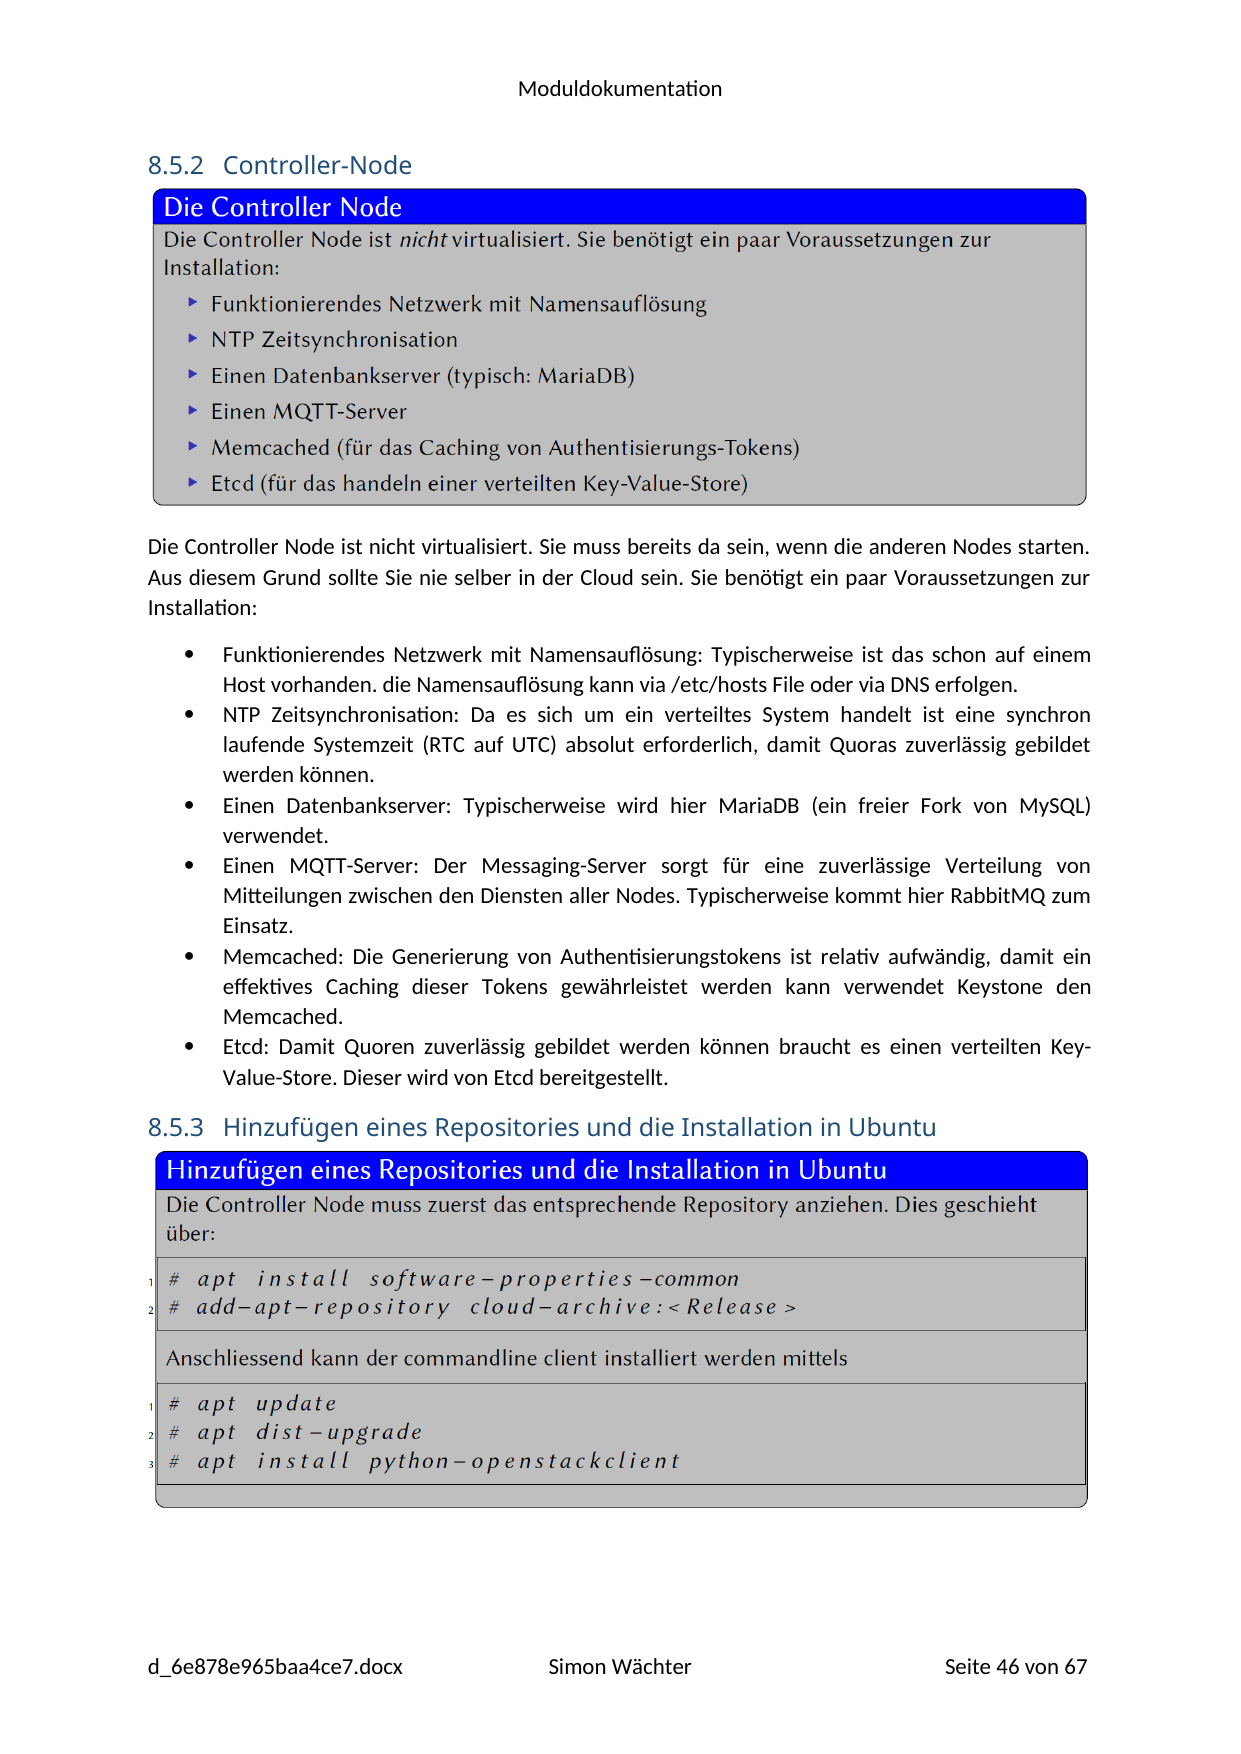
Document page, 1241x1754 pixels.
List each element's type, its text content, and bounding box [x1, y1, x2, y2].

picture [147, 1146, 1093, 1516]
subtitle Controller-Node [148, 148, 1093, 182]
subtitle Hinzufügen eines Repositories und die Installation in Ubuntu [148, 1109, 1093, 1144]
list Einen MQTT-Server: Der Messaging-Server sorgt für eine zuverlässige Verteilung von Mitteilungen zwischen den Diensten aller Nodes. Typischerweise kommt hier RabbitMQ zum Einsatz. [185, 851, 1093, 940]
picture [147, 184, 1093, 514]
list Einen Datenbankserver: Typischerweise wird hier MariaDB (ein freier Fork von MySQL) verwendet. [185, 791, 1093, 849]
list Funktionierendes Netzwerk mit Namensauflösung: Typischerweise ist das schon auf einem Host vorhanden. die Namensauflösung kann via /etc/hosts File oder via DNS erfolgen. [185, 640, 1093, 698]
list NTP Zeitsynchronisation: Da es sich um ein verteiltes System handelt ist eine synchron laufende Systemzeit (RTC auf UTC) absolut erforderlich, damit Quoras zuverlässig gebildet werden können. [185, 700, 1093, 789]
list Etcd: Damit Quoren zuverlässig gebildet werden können braucht es einen verteilten Key-Value-Store. Dieser wird von Etcd bereitgestellt. [185, 1032, 1093, 1091]
list Memcached: Die Generierung von Authentisierungstokens ist relativ aufwändig, damit ein effektives Caching dieser Tokens gewährleistet werden kann verwendet Keystone den Memcached. [185, 942, 1093, 1030]
text Die Controller Node ist nicht virtualisiert. Sie muss bereits da sein, wenn die anderen Nodes starten. Aus diesem Grund sollte Sie nie selber in der Cloud sein. Sie benötigt ein paar Voraussetzungen zur Installation: [148, 532, 1093, 621]
